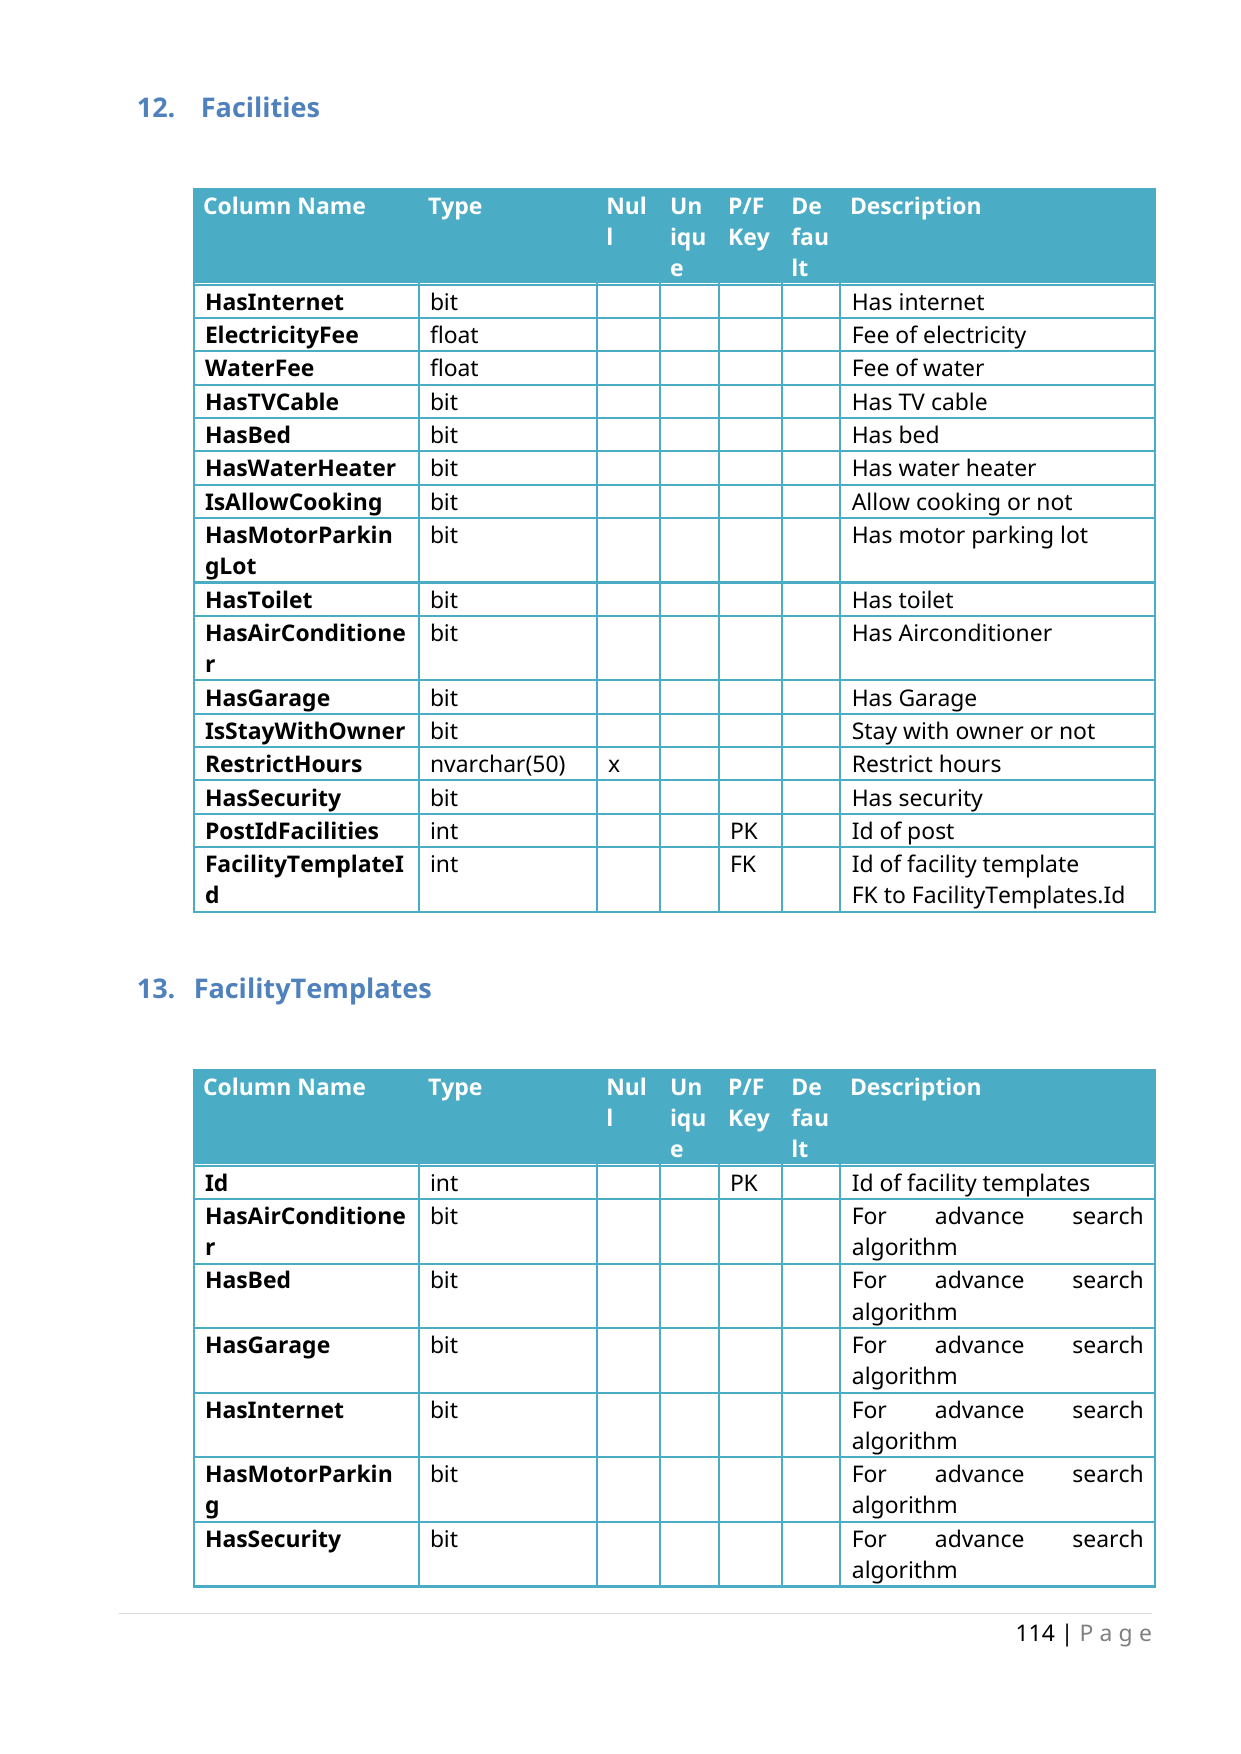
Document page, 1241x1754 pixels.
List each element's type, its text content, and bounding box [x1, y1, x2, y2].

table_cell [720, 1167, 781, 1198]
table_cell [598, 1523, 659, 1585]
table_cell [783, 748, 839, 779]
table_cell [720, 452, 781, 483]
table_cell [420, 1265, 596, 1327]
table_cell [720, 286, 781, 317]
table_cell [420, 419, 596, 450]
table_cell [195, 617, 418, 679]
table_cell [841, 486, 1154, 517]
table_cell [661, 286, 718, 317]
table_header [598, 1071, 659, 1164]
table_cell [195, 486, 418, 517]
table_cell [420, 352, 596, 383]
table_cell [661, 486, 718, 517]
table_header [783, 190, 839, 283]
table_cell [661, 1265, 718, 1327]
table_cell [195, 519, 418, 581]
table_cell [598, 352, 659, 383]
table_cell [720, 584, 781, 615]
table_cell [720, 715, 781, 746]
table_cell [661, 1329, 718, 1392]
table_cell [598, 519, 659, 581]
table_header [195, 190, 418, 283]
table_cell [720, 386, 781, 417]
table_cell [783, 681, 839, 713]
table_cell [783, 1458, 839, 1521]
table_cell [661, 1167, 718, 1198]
subtitle FacilityTemplates [156, 969, 1152, 1006]
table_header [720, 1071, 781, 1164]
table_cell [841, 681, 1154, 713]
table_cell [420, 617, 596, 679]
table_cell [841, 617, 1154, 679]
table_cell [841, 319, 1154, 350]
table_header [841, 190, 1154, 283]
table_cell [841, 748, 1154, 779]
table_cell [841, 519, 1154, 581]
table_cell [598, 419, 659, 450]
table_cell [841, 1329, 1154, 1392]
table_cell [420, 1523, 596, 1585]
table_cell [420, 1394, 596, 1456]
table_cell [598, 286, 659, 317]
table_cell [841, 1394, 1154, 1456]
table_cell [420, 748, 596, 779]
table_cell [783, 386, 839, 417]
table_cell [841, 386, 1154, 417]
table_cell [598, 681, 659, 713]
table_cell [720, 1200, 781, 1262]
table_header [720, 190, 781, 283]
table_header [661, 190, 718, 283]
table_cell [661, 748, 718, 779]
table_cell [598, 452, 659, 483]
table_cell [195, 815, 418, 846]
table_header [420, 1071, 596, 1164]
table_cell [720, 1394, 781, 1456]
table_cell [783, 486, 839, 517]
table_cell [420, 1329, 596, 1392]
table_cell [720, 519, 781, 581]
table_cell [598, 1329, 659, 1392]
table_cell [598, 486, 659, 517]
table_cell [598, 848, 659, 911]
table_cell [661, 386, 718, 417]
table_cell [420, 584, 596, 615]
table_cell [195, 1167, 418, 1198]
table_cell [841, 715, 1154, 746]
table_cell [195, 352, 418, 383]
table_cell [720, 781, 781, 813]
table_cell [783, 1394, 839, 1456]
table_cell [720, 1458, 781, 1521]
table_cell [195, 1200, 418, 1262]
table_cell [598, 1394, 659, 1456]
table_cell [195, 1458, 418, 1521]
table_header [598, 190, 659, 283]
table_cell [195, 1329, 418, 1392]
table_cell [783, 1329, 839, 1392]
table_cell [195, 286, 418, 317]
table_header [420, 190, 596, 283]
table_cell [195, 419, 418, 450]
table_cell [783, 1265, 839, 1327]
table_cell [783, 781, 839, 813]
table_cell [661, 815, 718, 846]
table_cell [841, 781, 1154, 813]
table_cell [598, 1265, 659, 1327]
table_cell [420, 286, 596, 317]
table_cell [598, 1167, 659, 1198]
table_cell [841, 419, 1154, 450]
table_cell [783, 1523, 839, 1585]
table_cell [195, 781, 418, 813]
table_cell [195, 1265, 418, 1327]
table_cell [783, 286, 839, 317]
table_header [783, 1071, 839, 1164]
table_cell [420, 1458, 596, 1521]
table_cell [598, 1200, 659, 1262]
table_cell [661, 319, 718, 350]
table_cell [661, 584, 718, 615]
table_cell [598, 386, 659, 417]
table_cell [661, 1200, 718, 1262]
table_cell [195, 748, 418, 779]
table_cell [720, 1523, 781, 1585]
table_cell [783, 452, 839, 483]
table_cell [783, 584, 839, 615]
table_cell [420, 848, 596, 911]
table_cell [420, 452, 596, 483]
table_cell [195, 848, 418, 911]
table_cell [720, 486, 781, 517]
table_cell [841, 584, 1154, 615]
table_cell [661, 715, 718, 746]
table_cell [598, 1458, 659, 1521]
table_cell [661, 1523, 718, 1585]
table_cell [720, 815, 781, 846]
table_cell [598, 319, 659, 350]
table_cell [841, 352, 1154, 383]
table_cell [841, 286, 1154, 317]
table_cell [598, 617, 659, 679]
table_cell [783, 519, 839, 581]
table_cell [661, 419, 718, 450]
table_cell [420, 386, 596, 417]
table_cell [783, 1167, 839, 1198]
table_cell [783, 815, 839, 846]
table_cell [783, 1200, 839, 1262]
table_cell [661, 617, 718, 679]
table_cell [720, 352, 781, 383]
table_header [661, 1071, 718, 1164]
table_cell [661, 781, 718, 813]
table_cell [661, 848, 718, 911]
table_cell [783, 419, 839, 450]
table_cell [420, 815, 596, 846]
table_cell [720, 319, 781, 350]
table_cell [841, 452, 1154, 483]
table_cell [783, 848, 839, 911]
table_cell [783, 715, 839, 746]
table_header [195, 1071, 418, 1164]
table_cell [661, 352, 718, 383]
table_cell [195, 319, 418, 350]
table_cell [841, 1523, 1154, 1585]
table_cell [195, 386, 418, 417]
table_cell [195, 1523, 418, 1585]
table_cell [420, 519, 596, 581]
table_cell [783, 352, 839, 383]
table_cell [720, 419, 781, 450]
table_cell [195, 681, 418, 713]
subtitle Facilities [156, 88, 1152, 125]
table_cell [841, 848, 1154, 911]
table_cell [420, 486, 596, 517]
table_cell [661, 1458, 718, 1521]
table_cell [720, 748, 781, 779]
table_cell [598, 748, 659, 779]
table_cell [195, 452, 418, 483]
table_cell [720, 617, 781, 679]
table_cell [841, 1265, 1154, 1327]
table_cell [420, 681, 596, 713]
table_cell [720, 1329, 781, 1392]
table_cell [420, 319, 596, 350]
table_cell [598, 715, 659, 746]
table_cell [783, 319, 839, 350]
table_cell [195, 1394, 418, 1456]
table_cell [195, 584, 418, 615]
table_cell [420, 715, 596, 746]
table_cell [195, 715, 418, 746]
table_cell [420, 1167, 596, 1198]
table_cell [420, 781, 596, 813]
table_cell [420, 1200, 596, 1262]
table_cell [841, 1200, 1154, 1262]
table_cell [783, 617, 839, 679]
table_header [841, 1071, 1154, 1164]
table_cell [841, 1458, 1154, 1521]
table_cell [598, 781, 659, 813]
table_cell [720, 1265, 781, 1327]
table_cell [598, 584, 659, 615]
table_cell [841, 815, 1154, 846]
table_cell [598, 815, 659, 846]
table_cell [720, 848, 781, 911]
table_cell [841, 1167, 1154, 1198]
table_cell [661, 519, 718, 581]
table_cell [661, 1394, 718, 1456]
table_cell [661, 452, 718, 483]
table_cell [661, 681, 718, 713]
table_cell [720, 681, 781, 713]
